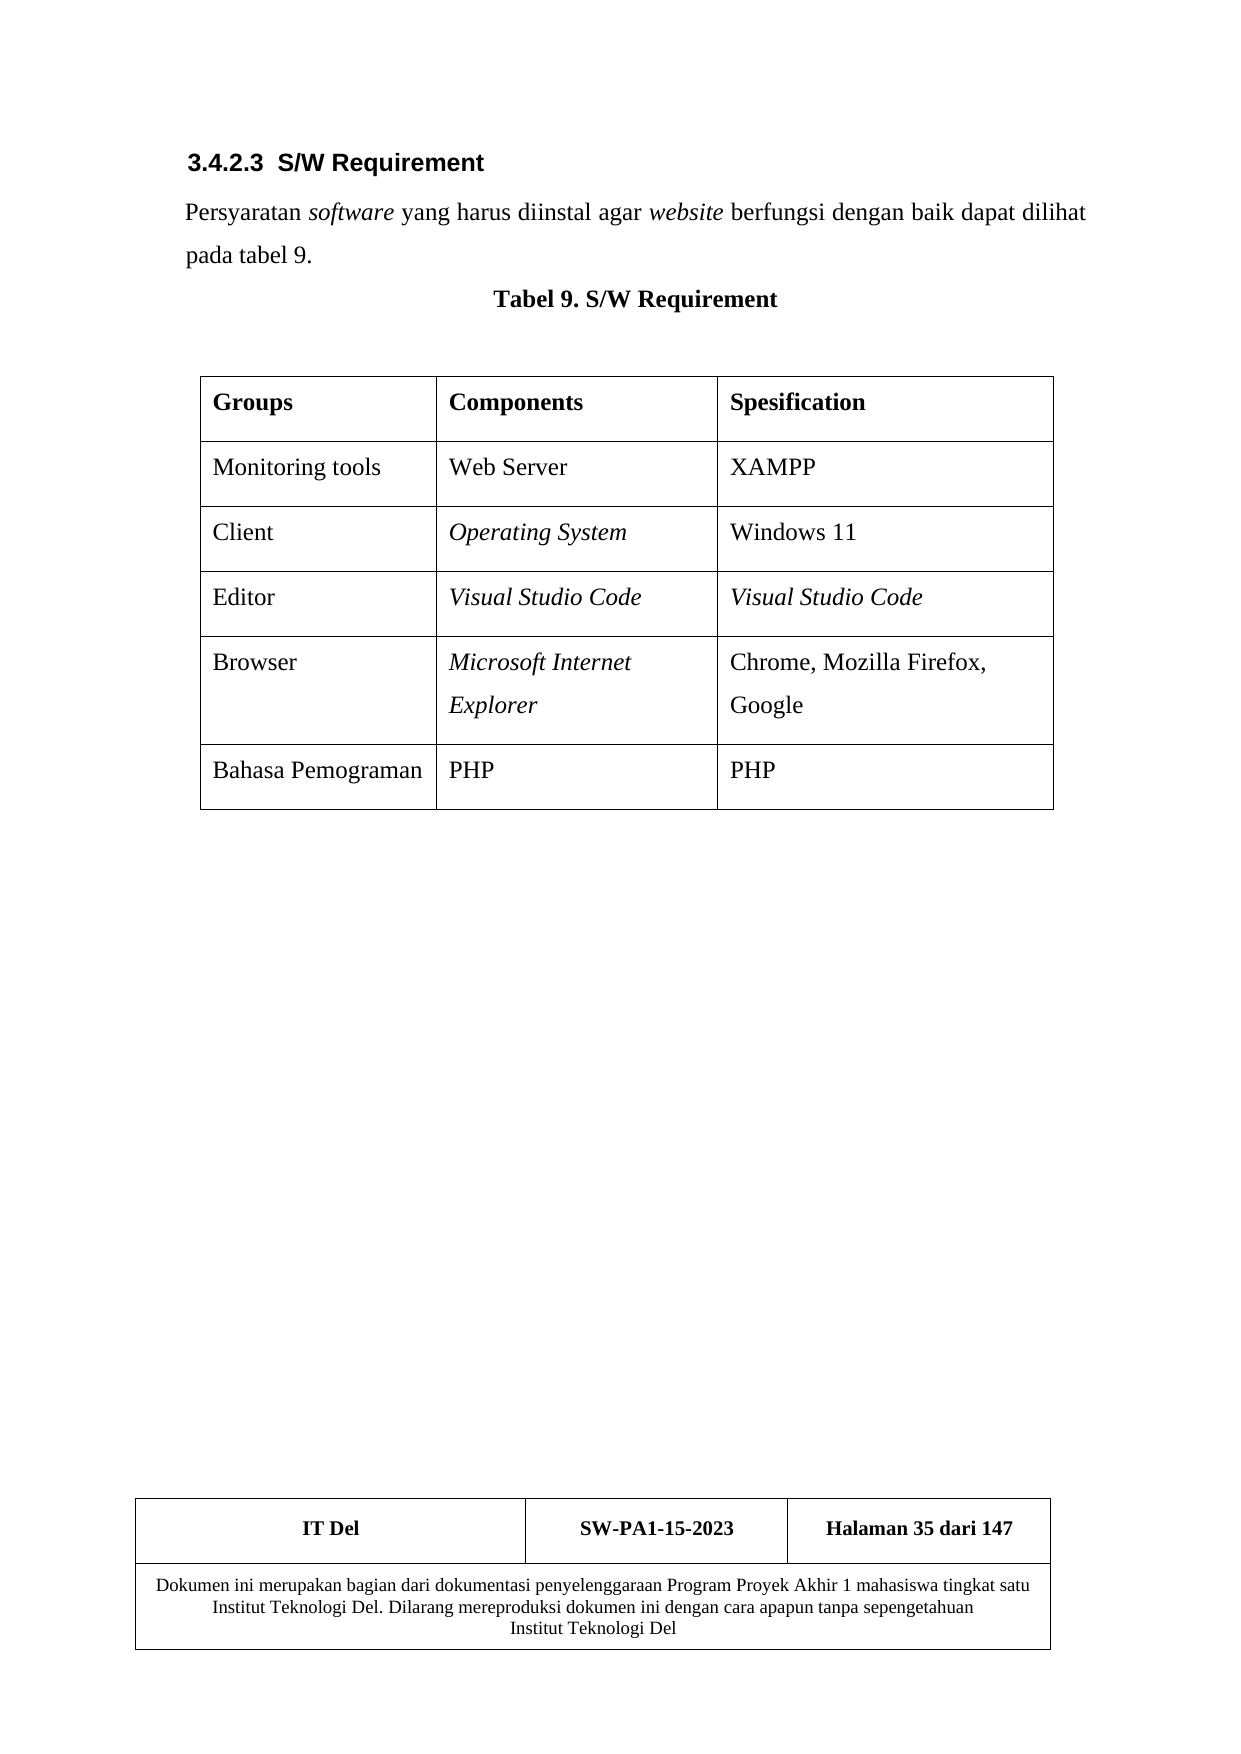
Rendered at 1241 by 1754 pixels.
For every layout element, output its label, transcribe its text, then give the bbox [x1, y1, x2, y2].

table_header Spesification [718, 377, 1053, 441]
table_cell Editor [201, 572, 436, 636]
table_cell Bahasa Pemograman [201, 745, 436, 808]
table_cell Web Server [437, 442, 717, 506]
table_cell XAMPP [718, 442, 1053, 506]
table_cell Client [201, 507, 436, 571]
text Persyaratan software yang harus diinstal agar website berfungsi dengan baik dapat dilihat pada tabel 9. [184, 197, 1086, 269]
table_cell Operating System [437, 507, 717, 571]
table_header Groups [201, 377, 436, 441]
table_cell Microsoft Internet Explorer [437, 637, 717, 744]
table_header Components [437, 377, 717, 441]
table_cell PHP [437, 745, 717, 808]
table_cell Browser [201, 637, 436, 744]
text Tabel 9. S/W Requirement [184, 284, 1086, 313]
subtitle S/W Requirement [187, 148, 1092, 176]
table_cell Monitoring tools [201, 442, 436, 506]
table_cell Visual Studio Code [718, 572, 1053, 636]
table_cell PHP [718, 745, 1053, 808]
table_cell Windows 11 [718, 507, 1053, 571]
table_cell Chrome, Mozilla Firefox, Google [718, 637, 1053, 744]
table_cell Visual Studio Code [437, 572, 717, 636]
